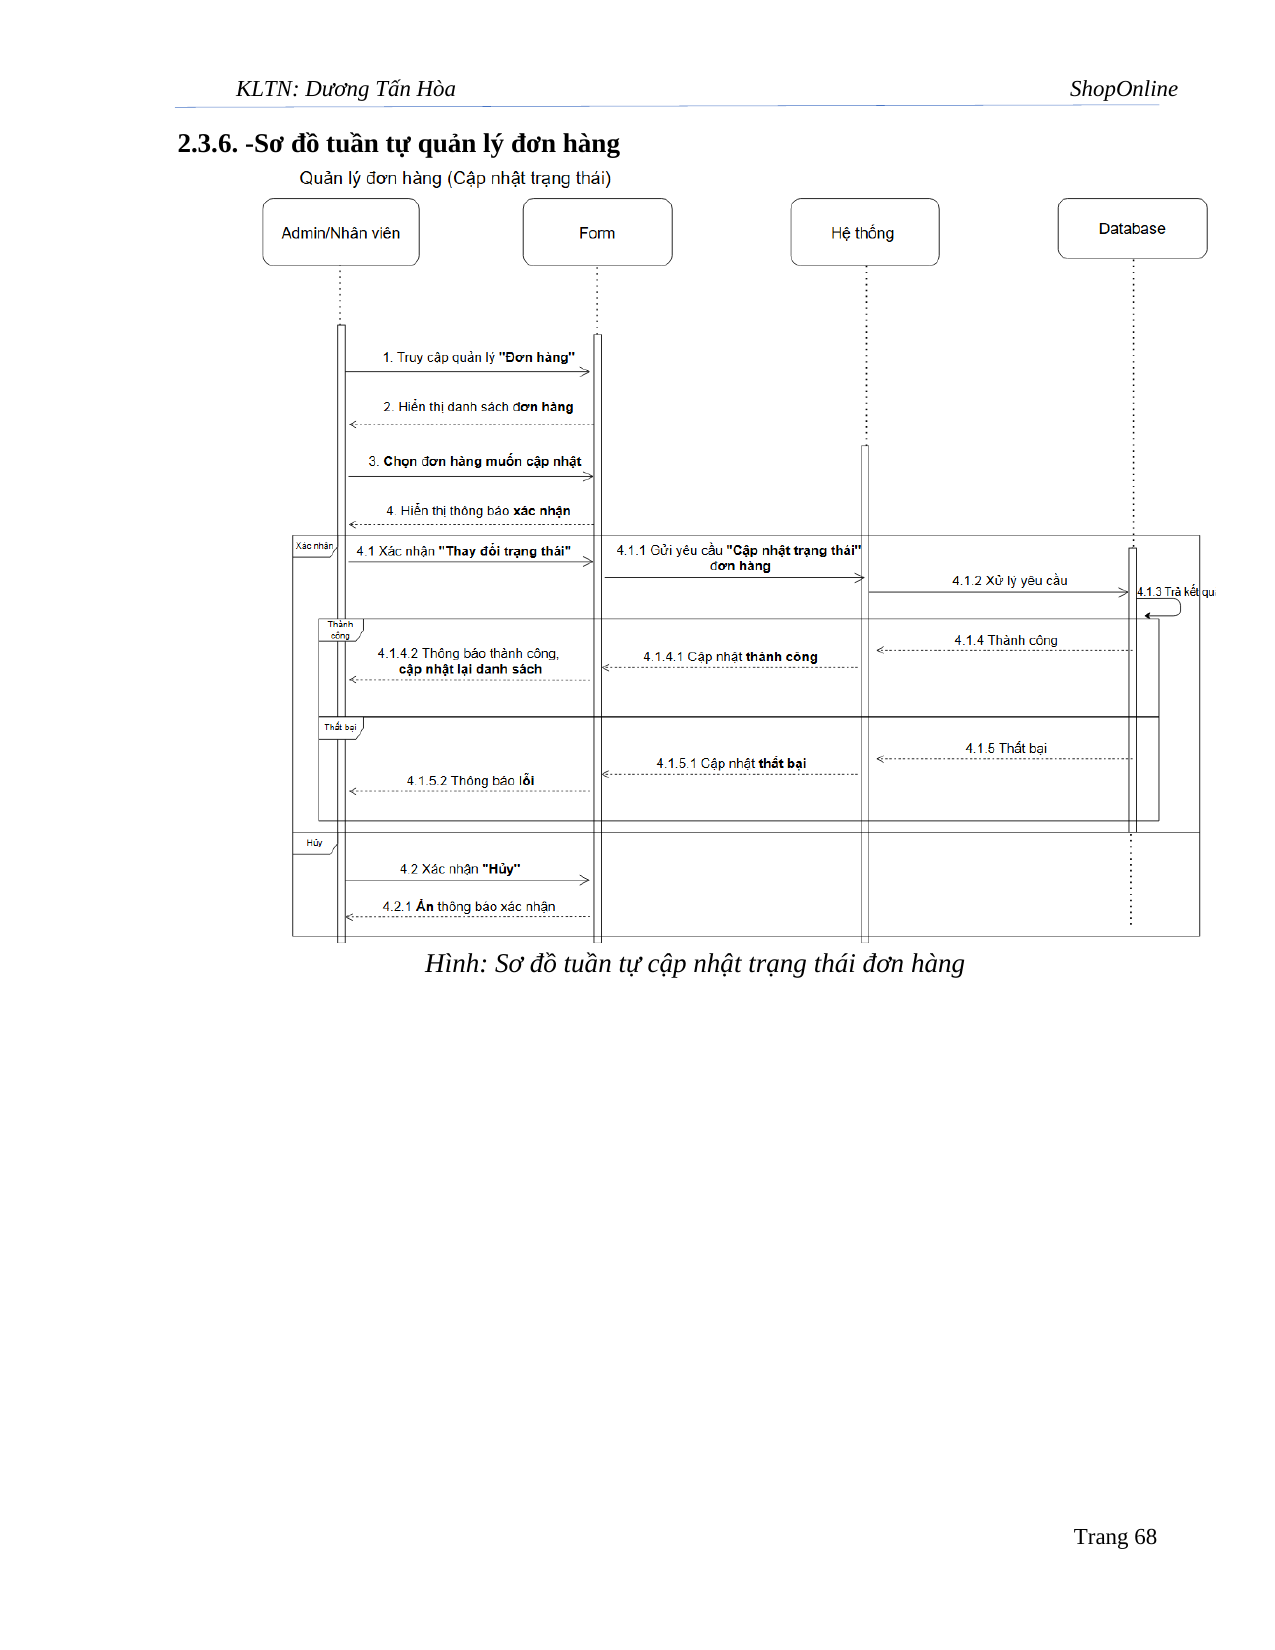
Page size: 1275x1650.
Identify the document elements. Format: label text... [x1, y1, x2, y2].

subtitle 2.3.6. -Sơ đồ tuần tự quản lý đơn hàng [177, 127, 1157, 158]
picture [235, 162, 1216, 943]
text Hình: Sơ đồ tuần tự cập nhật trạng thái đơn hàng [177, 948, 1157, 979]
